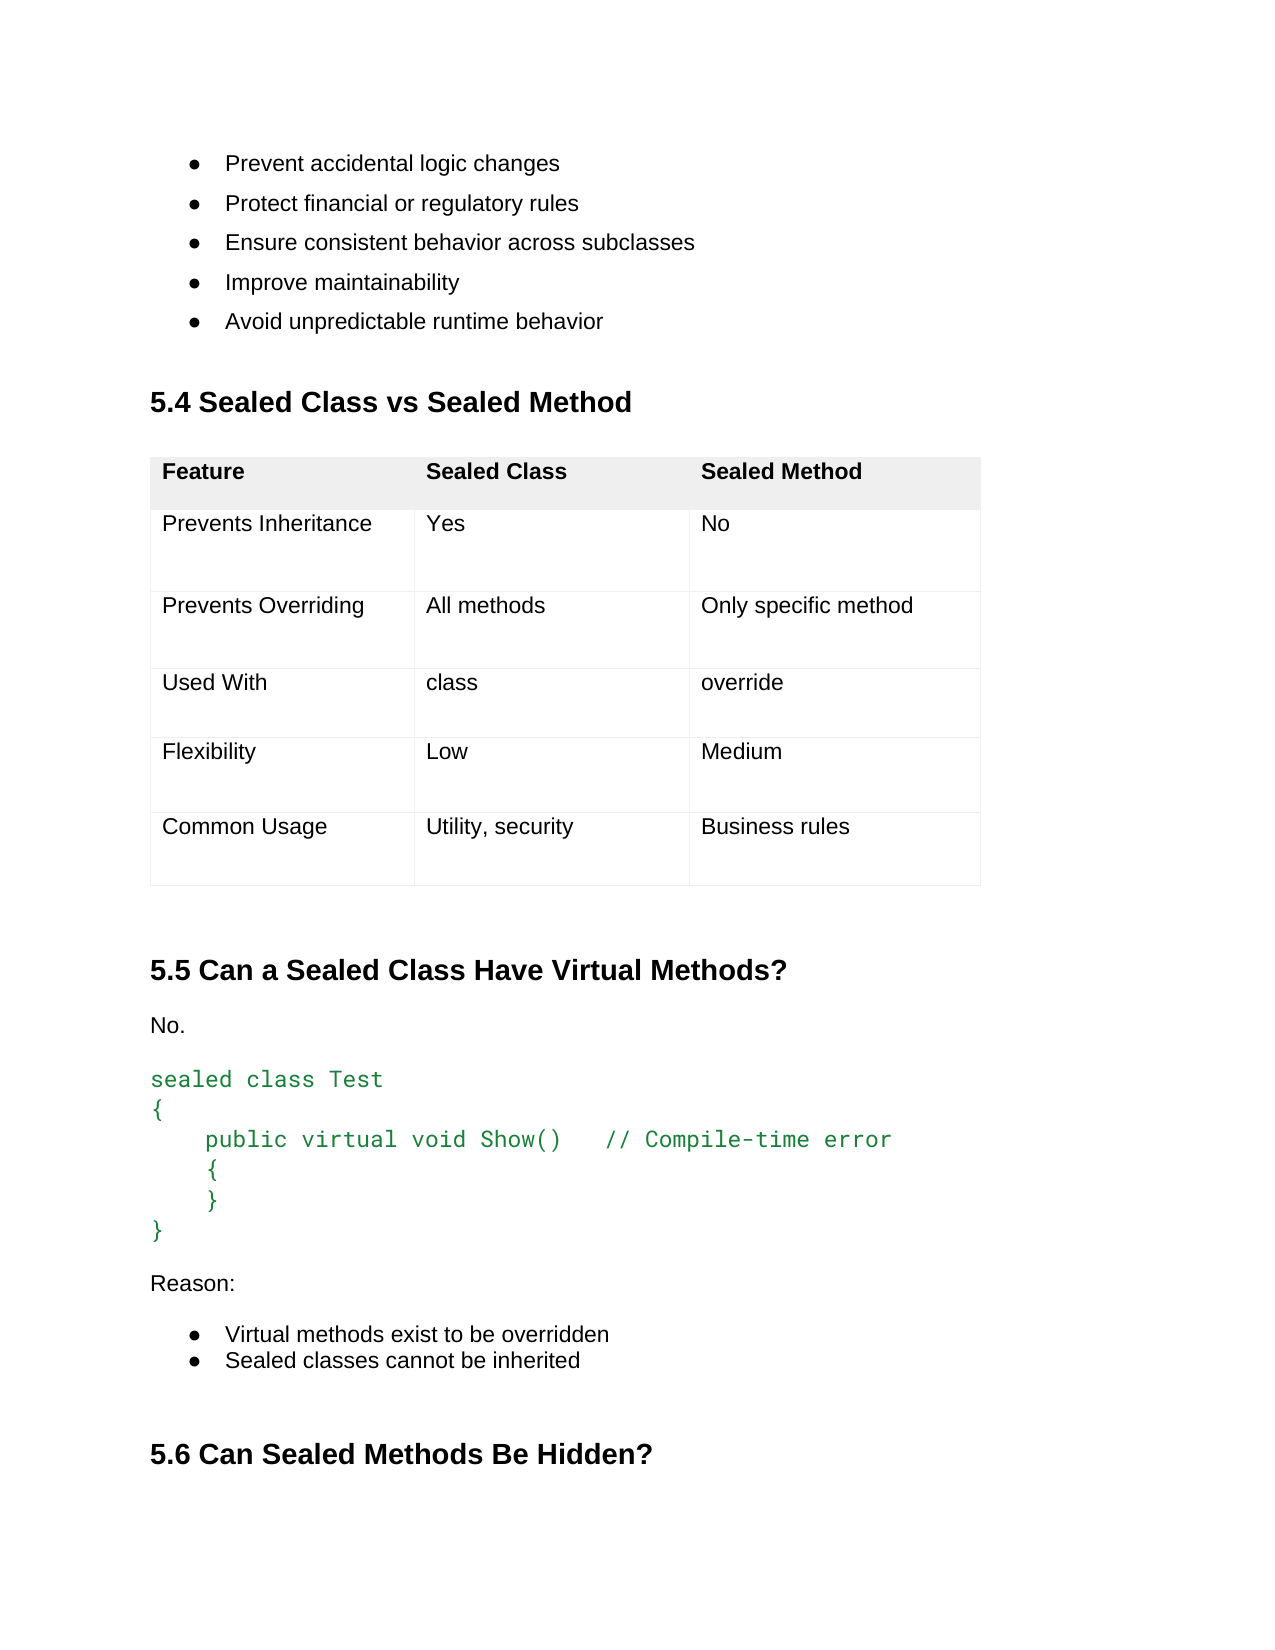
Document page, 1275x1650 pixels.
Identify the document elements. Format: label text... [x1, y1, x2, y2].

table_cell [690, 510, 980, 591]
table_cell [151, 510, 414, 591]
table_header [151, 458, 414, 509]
list Prevent accidental logic changes [187, 150, 1125, 176]
text public virtual void Show() // Compile-time error [150, 1124, 1125, 1154]
text Reason: [150, 1269, 1125, 1296]
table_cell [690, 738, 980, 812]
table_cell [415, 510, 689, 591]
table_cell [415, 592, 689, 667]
text sealed class Test [150, 1063, 1125, 1093]
list Improve maintainability [187, 268, 1125, 295]
text { [150, 1093, 1125, 1124]
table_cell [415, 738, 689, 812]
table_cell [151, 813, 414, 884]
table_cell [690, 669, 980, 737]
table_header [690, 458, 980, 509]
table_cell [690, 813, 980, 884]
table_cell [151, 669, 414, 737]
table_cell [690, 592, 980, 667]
list Sealed classes cannot be inherited [187, 1347, 1125, 1400]
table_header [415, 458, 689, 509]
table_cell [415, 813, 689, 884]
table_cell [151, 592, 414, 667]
subtitle 5.5 Can a Sealed Class Have Virtual Methods? [150, 953, 1125, 987]
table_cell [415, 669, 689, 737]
text { [150, 1154, 1125, 1184]
list Protect financial or regulatory rules [187, 189, 1125, 216]
subtitle 5.4 Sealed Class vs Sealed Method [150, 385, 1125, 418]
list Virtual methods exist to be overridden [187, 1321, 1125, 1347]
list Ensure consistent behavior across subclasses [187, 229, 1125, 255]
text No. [150, 1012, 1125, 1038]
subtitle 5.6 Can Sealed Methods Be Hidden? [150, 1437, 1125, 1471]
list Avoid unpredictable runtime behavior [187, 308, 1125, 334]
text } [150, 1184, 1125, 1214]
text } [150, 1214, 1125, 1244]
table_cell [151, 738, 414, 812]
